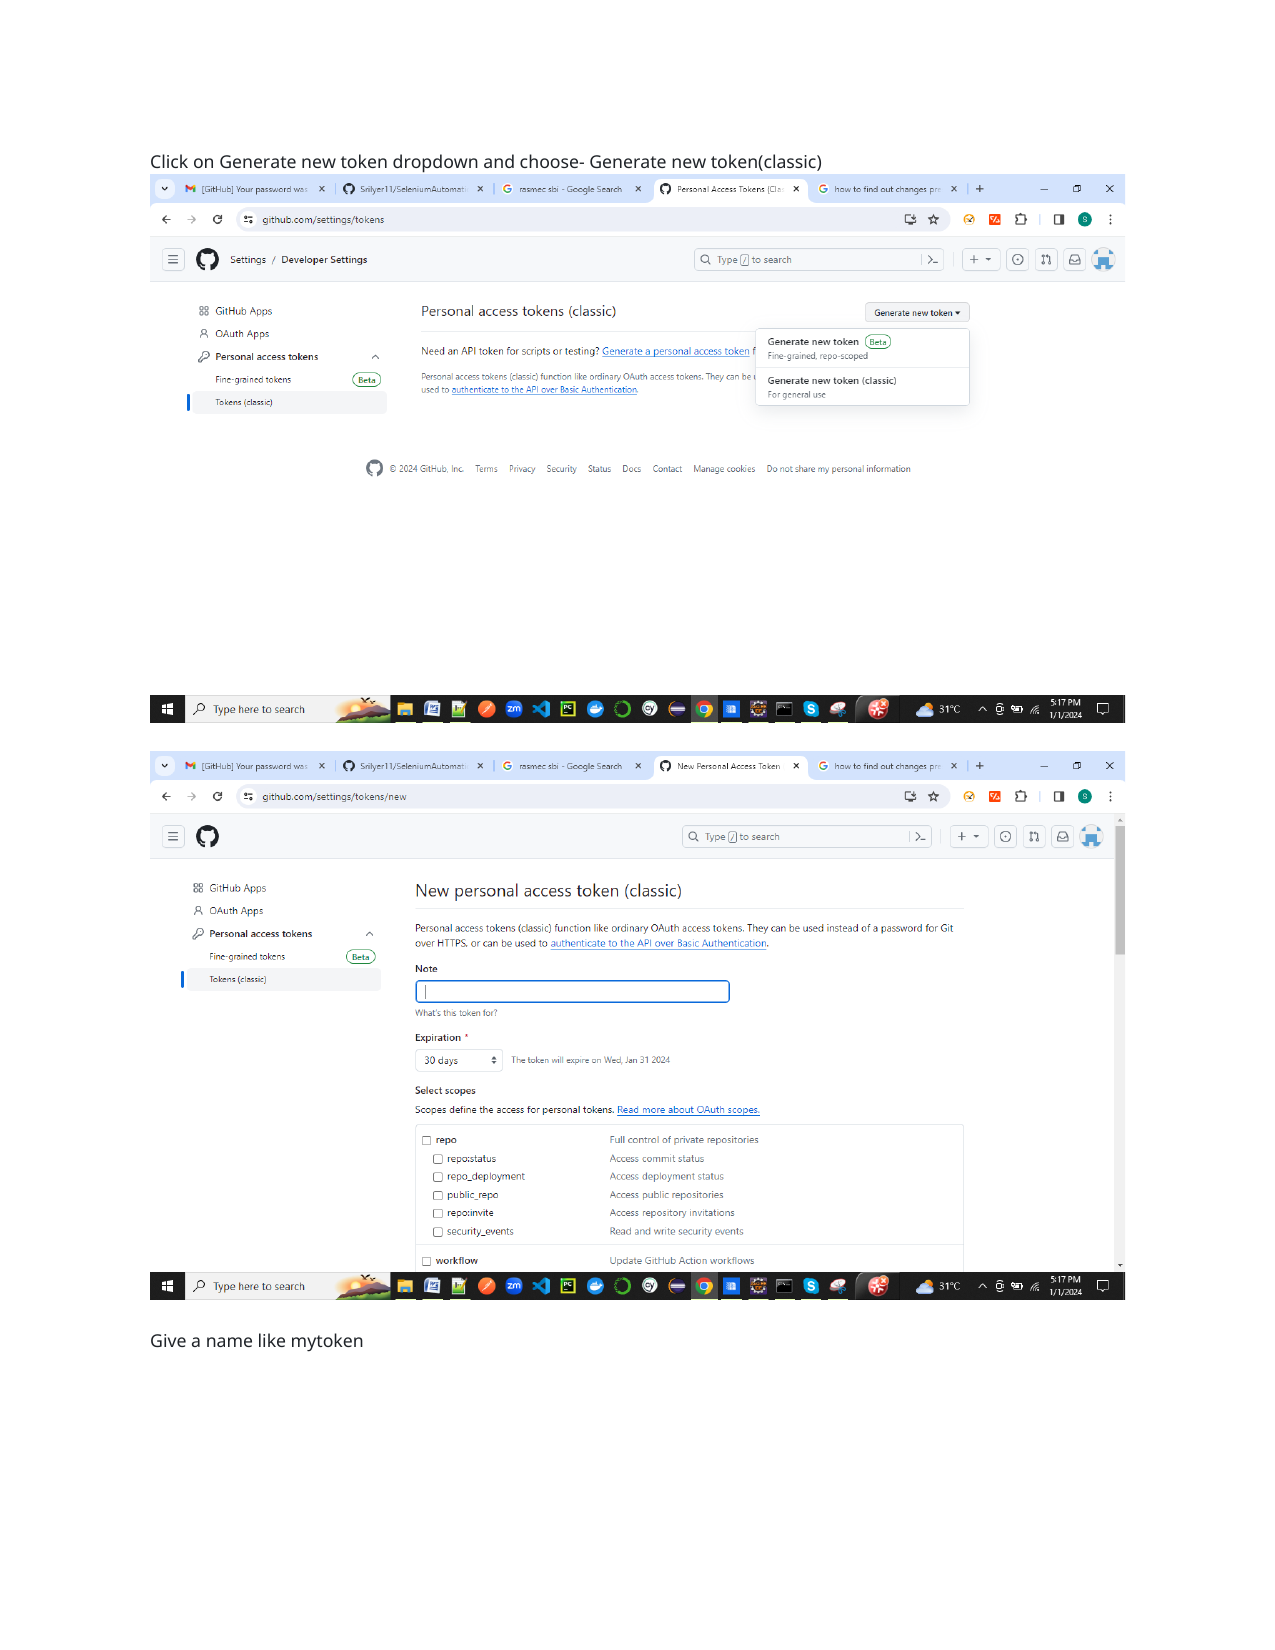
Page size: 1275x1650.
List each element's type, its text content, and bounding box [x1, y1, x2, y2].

text Give a name like mytoken [150, 1329, 1125, 1353]
picture [150, 174, 1125, 723]
text Click on Generate new token dropdown and choose- Generate new token(classic) [150, 150, 1125, 174]
picture [150, 751, 1125, 1300]
